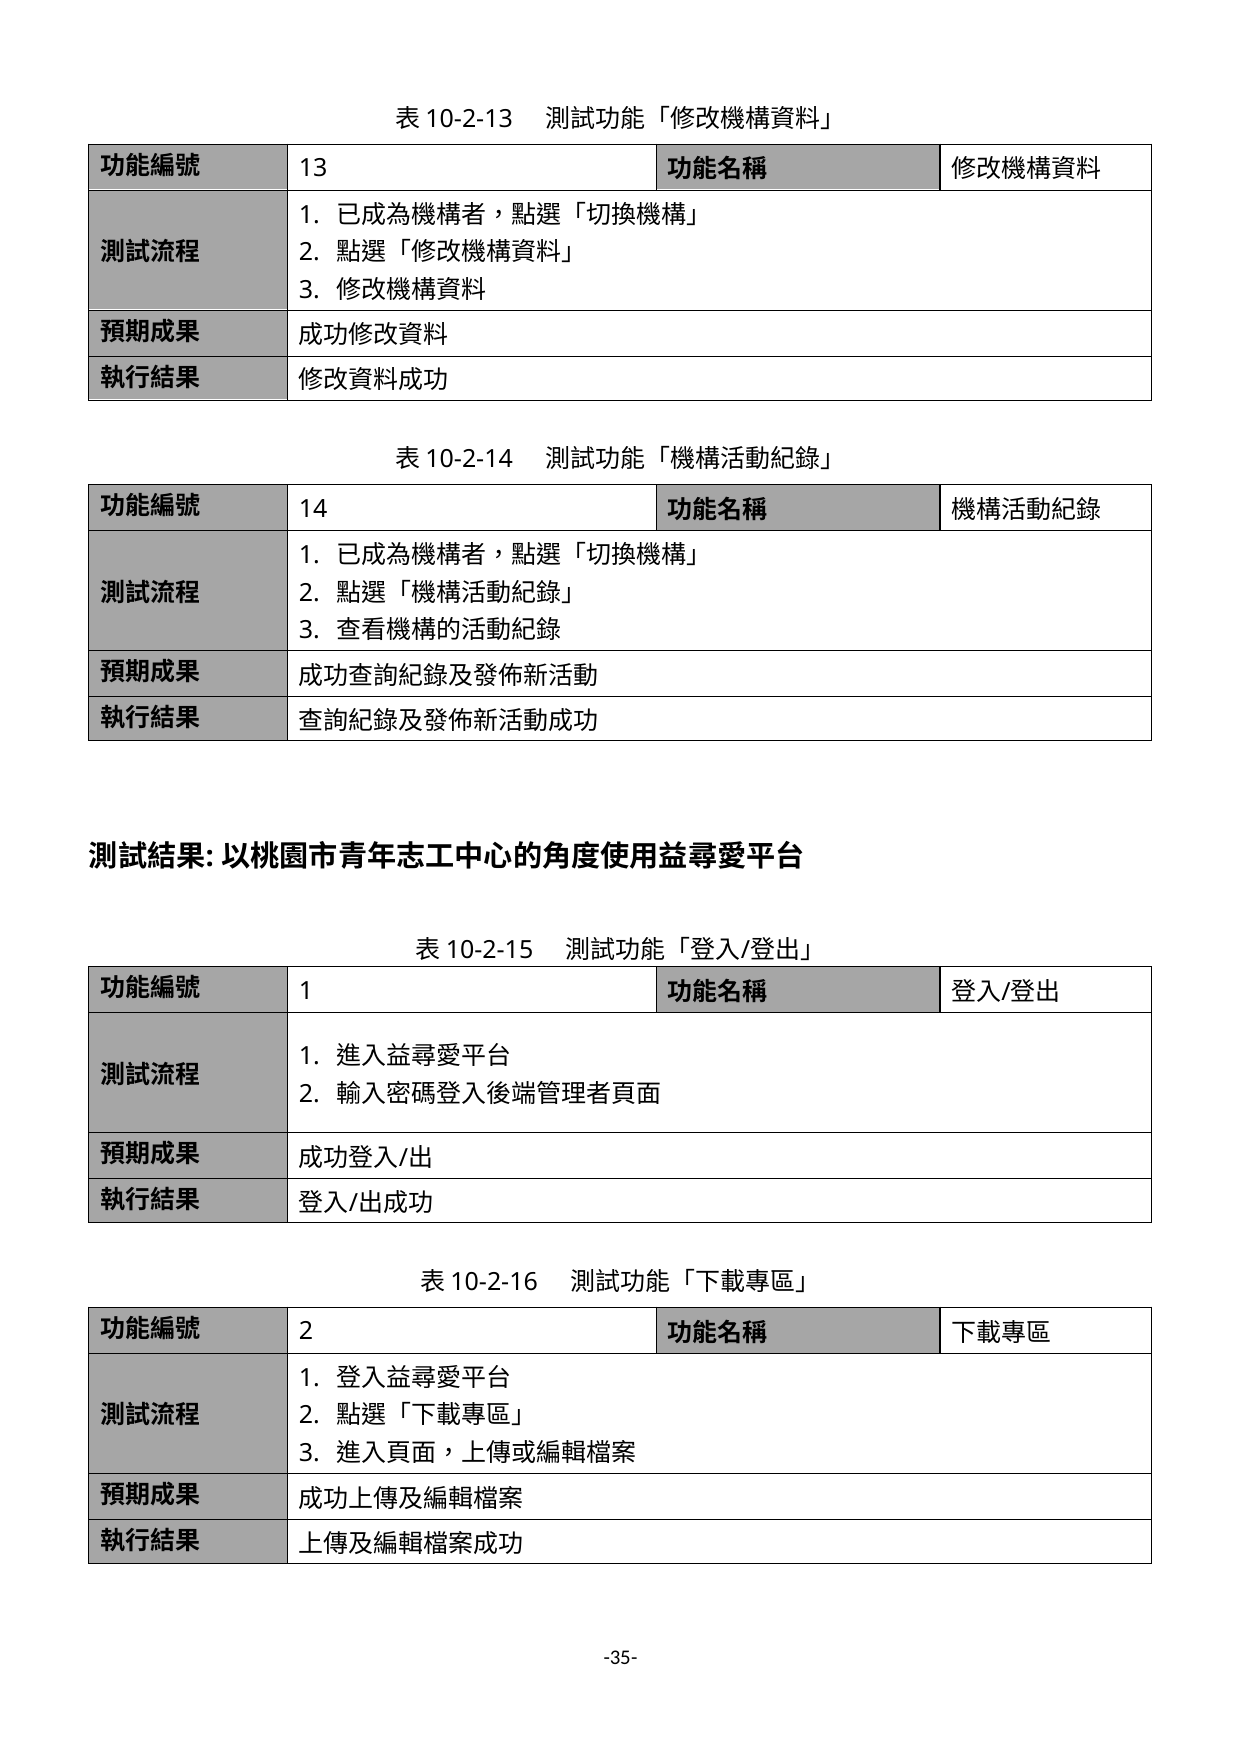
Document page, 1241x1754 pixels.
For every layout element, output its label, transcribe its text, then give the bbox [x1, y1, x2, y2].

table_cell 機構活動紀錄 [941, 485, 1151, 530]
table_cell 功能名稱 [657, 485, 939, 530]
table_header 表10-2-16 測試功能「下載專區」 [89, 1261, 1152, 1307]
table_cell 功能編號 [89, 1308, 287, 1353]
table_cell 預期成果 [89, 651, 287, 696]
table_header 表10-2-14 測試功能「機構活動紀錄」 [89, 438, 1152, 484]
table_cell 成功登入/出 [288, 1133, 1151, 1178]
table_cell 執行結果 [89, 697, 287, 740]
table_cell 修改機構資料 [941, 145, 1151, 189]
table_cell 功能名稱 [657, 1308, 939, 1353]
table_cell 功能名稱 [657, 145, 939, 189]
table_header 表10-2-13 測試功能「修改機構資料」 [89, 98, 1152, 143]
table_cell 查詢紀錄及發佈新活動成功 [288, 697, 1151, 740]
table_header 表10-2-15 測試功能「登入/登出」 [89, 891, 1152, 966]
table_cell 執行結果 [89, 1179, 287, 1222]
table_cell 預期成果 [89, 311, 287, 356]
table_cell 成功修改資料 [288, 311, 1151, 356]
table_cell 執行結果 [89, 1520, 287, 1563]
table_cell 執行結果 [89, 357, 287, 399]
table_cell 預期成果 [89, 1474, 287, 1519]
table_cell 功能編號 [89, 145, 287, 189]
table_cell 登入/出成功 [288, 1179, 1151, 1222]
table_cell 預期成果 [89, 1133, 287, 1178]
table_cell 已成為機構者，點選「切換機構」 點選「機構活動紀錄」 查看機構的活動紀錄 [288, 531, 1151, 650]
table_cell 已成為機構者，點選「切換機構」 點選「修改機構資料」 修改機構資料 [288, 191, 1151, 309]
table_cell 上傳及編輯檔案成功 [288, 1520, 1151, 1563]
table_cell 修改資料成功 [288, 357, 1151, 399]
table_cell 測試流程 [89, 1354, 287, 1473]
table_cell 下載專區 [941, 1308, 1151, 1353]
table_cell 14 [288, 485, 656, 530]
text 測試結果: 以桃園市青年志工中心的角度使用益尋愛平台 [89, 816, 1152, 891]
table_cell 測試流程 [89, 531, 287, 650]
table_cell 進入益尋愛平台 輸入密碼登入後端管理者頁面 [288, 1013, 1151, 1132]
table_cell 登入/登出 [941, 967, 1151, 1012]
table_cell 測試流程 [89, 191, 287, 309]
table_cell 成功查詢紀錄及發佈新活動 [288, 651, 1151, 696]
table_cell 功能名稱 [657, 967, 939, 1012]
table_cell 13 [288, 145, 656, 189]
table_cell 測試流程 [89, 1013, 287, 1132]
table_cell 功能編號 [89, 485, 287, 530]
table_cell 功能編號 [89, 967, 287, 1012]
table_cell 1 [288, 967, 656, 1012]
table_cell 2 [288, 1308, 656, 1353]
table_cell 成功上傳及編輯檔案 [288, 1474, 1151, 1519]
table_cell 登入益尋愛平台 點選「下載專區」 進入頁面，上傳或編輯檔案 [288, 1354, 1151, 1473]
